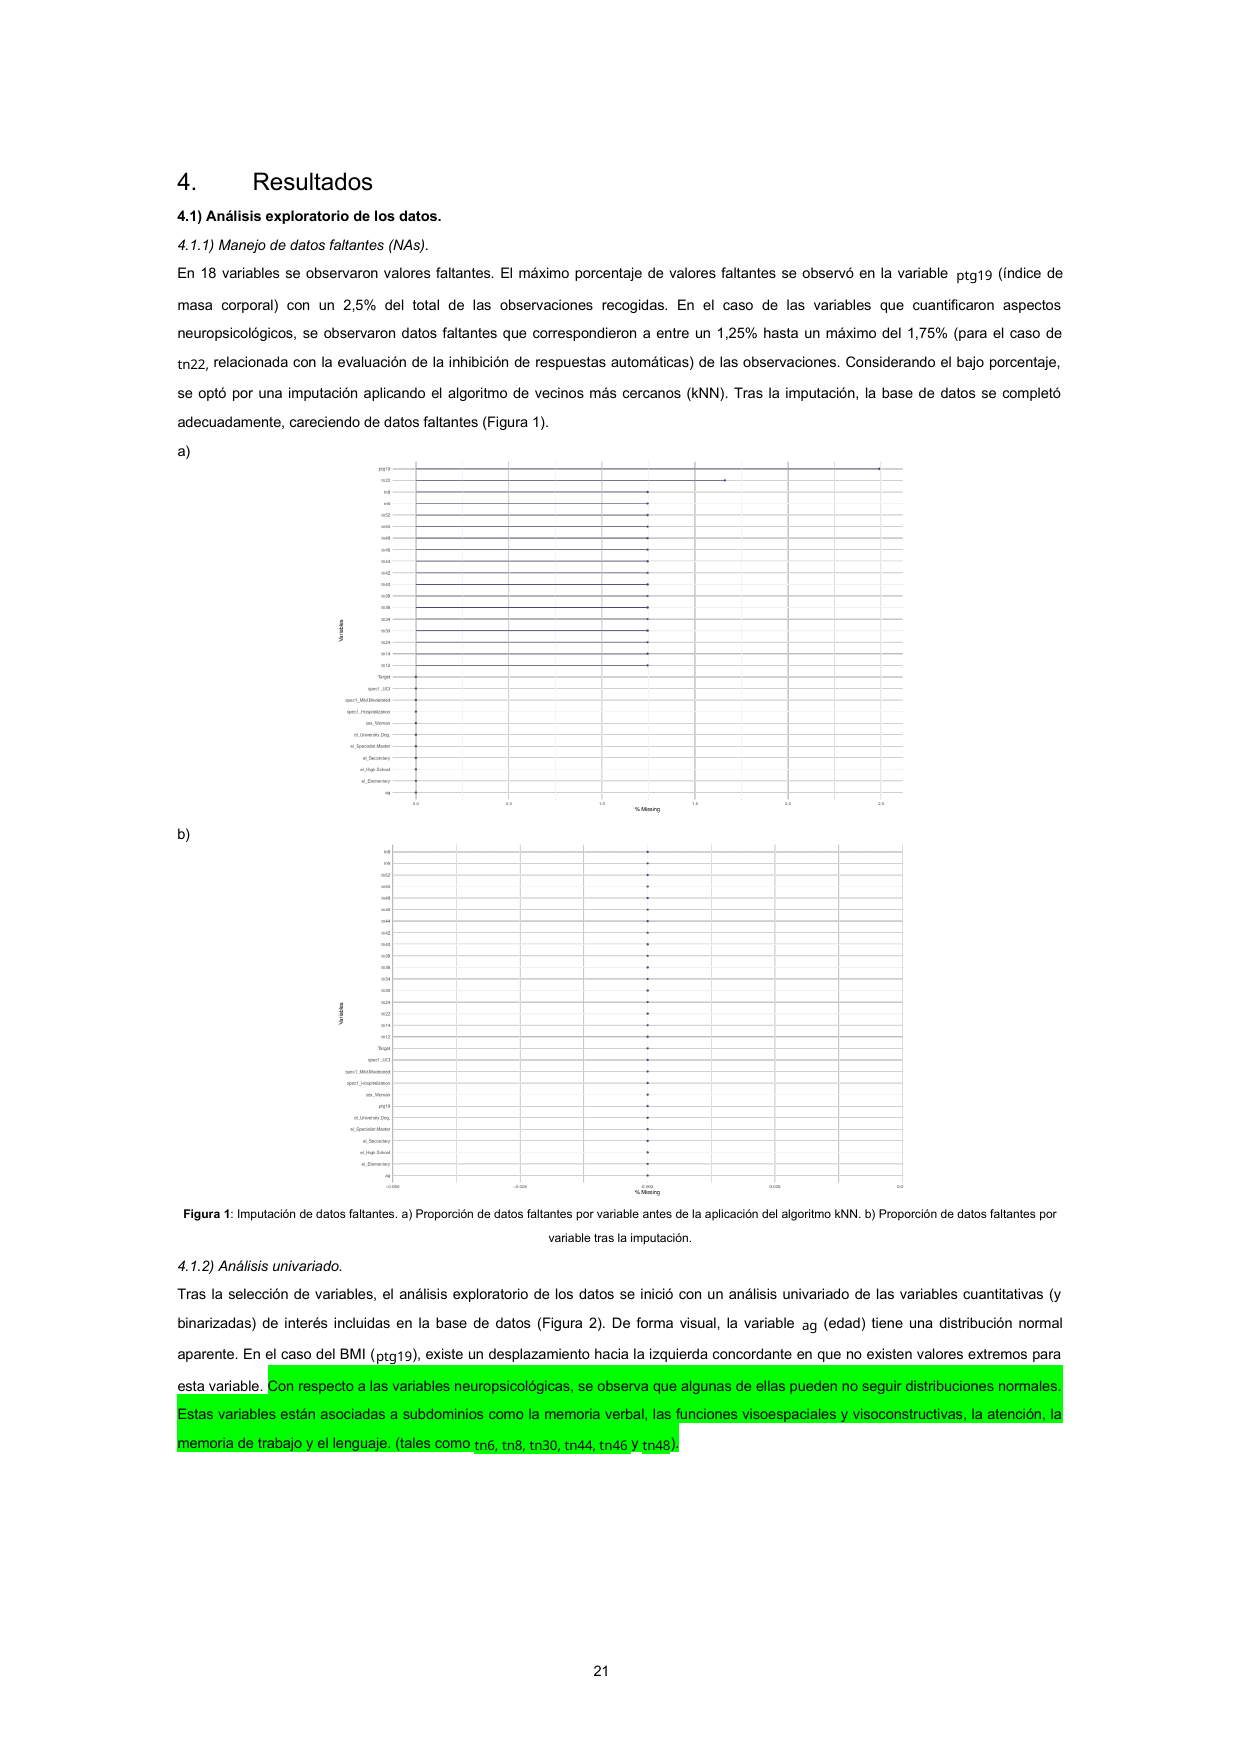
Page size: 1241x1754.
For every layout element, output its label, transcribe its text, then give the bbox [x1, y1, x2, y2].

text 4.1.1) Manejo de datos faltantes (NAs). [177, 224, 1063, 253]
text a) [177, 431, 1063, 460]
text 4.1.2) Análisis univariado. [177, 1245, 1063, 1274]
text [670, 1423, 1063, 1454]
text 4.1) Análisis exploratorio de los datos. [177, 196, 1063, 224]
text En 18 variables se observaron valores faltantes. El máximo porcentaje de valores faltantes se observó en la variable ptg19 (índice de masa corporal) con un 2,5% del total de las observaciones recogidas. En el caso de las variables que cuantificaron aspectos neuropsicológicos, se observaron datos faltantes que correspondieron a entre un 1,25% hasta un máximo del 1,75% (para el caso de tn22, relacionada con la evaluación de la inhibición de respuestas automáticas) de las observaciones. Considerando el bajo porcentaje, se optó por una imputación aplicando el algoritmo de vecinos más cercanos (kNN). Tras la imputación, la base de datos se completó adecuadamente, careciendo de datos faltantes (Figura 1). [177, 253, 1063, 431]
text b) [177, 814, 1063, 843]
subtitle Resultados [177, 148, 1063, 196]
text Figura 1: Imputación de datos faltantes. a) Proporción de datos faltantes por variable antes de la aplicación del algoritmo kNN. b) Proporción de datos faltantes por variable tras la imputación. [177, 1197, 1063, 1245]
text Tras la selección de variables, el análisis exploratorio de los datos se inició con un análisis univariado de las variables cuantitativas (y binarizadas) de interés incluidas en la base de datos (Figura 2). De forma visual, la variable ag (edad) tiene una distribución normal aparente. En el caso del BMI (ptg19), existe un desplazamiento hacia la izquierda concordante en que no existen valores extremos para esta variable. Con respecto a las variables neuropsicológicas, se observa que algunas de ellas pueden no seguir distribuciones normales. Estas variables están asociadas a subdominios como la memoria verbal, las funciones visoespaciales y visoconstructivas, la atención, la memoria de trabajo y el lenguaje. (tales como tn6, tn8, tn30, tn44, tn46 y tn48). [177, 1274, 1063, 1394]
